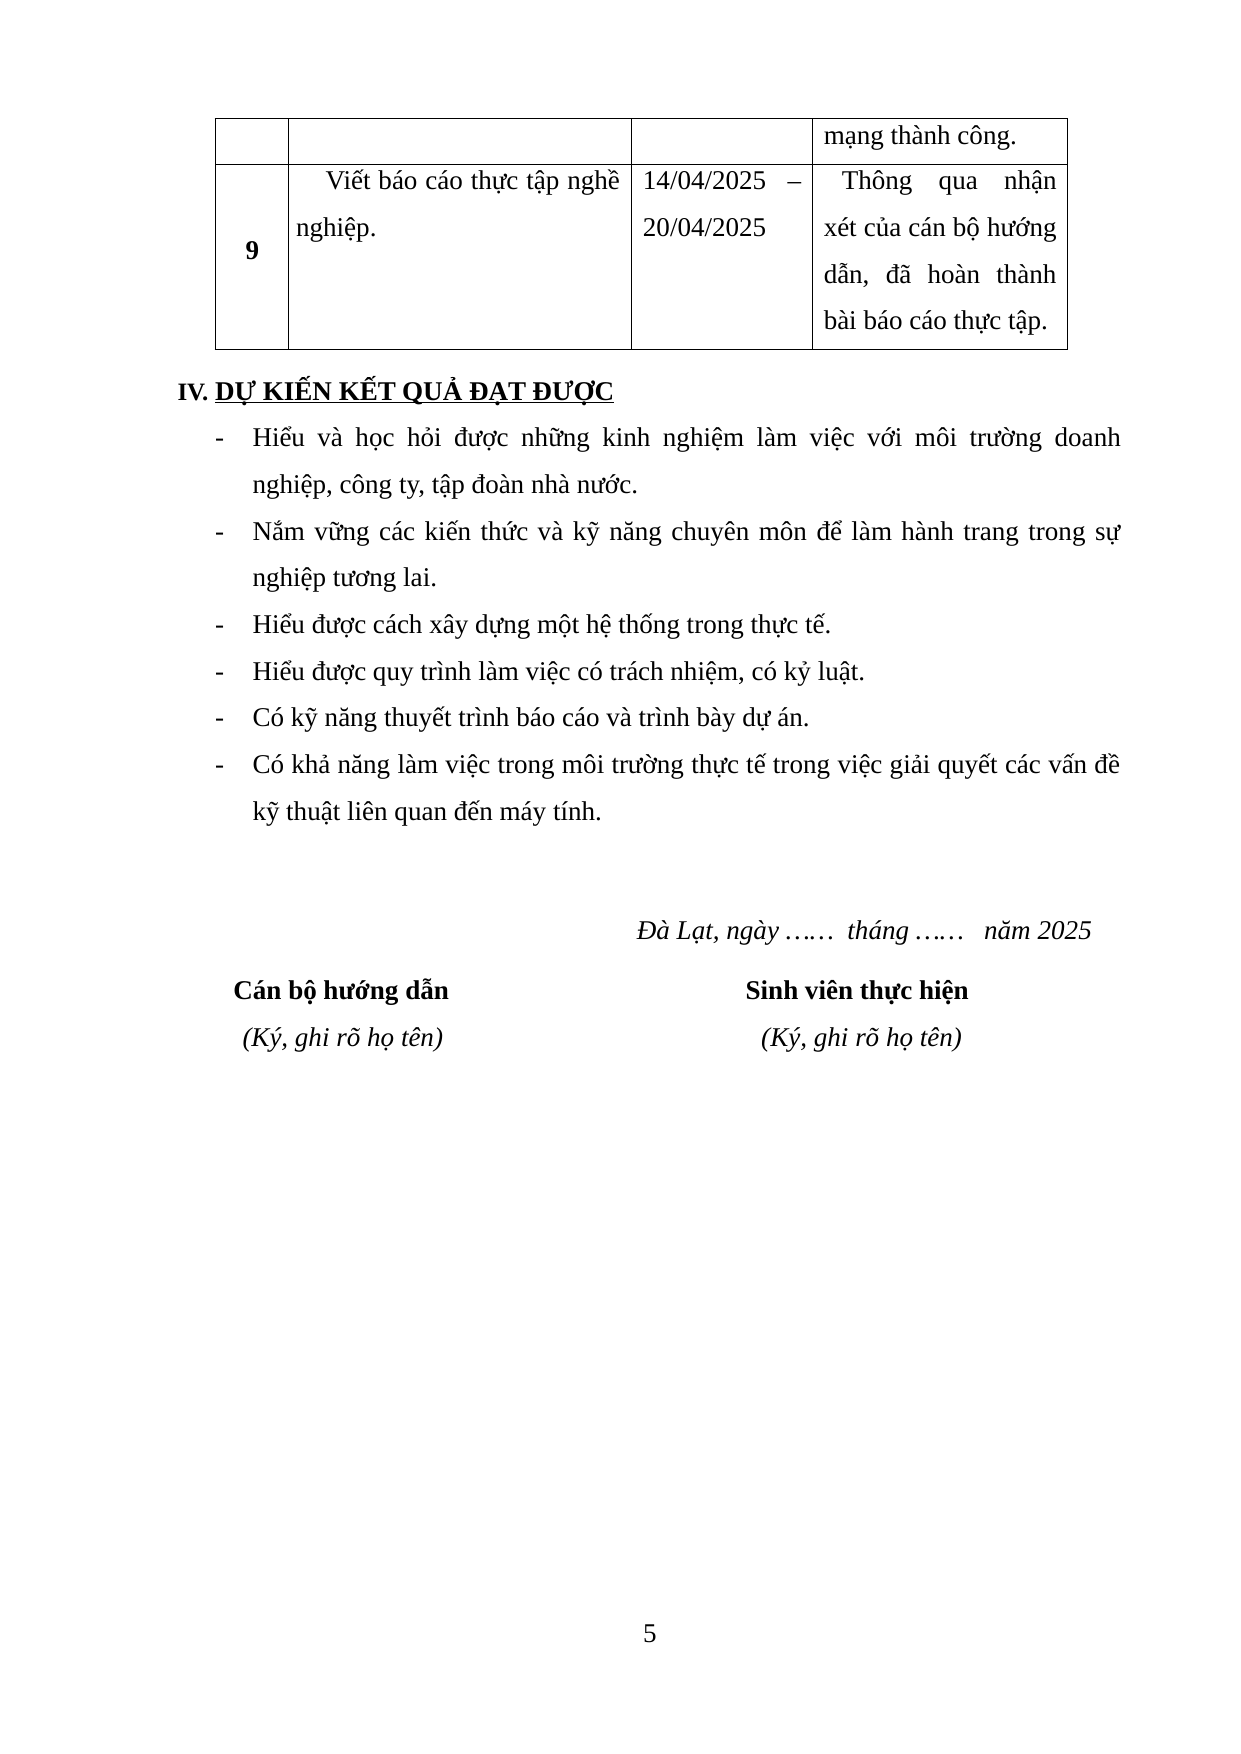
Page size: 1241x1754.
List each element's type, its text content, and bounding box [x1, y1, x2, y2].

table_cell Thông qua nhận xét của cán bộ hướng dẫn, đã hoàn thành bài báo cáo thực tập. [813, 165, 1067, 349]
table_cell Viết báo cáo thực tập nghề nghiệp. [289, 165, 631, 349]
list Có kỹ năng thuyết trình báo cáo và trình bày dự án. [215, 701, 1122, 733]
text Đà Lạt, ngày …… tháng …… năm 2025 [637, 914, 1122, 945]
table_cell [632, 119, 812, 163]
text Cán bộ hướng dẫn Sinh viên thực hiện [177, 974, 1122, 1005]
list Hiểu và học hỏi được những kinh nghiệm làm việc với môi trường doanh nghiệp, công ty, tập đoàn nhà nước. [215, 421, 1122, 499]
list Có khả năng làm việc trong môi trường thực tế trong việc giải quyết các vấn đề kỹ thuật liên quan đến máy tính. [215, 748, 1122, 826]
list Nắm vững các kiến thức và kỹ năng chuyên môn để làm hành trang trong sự nghiệp tương lai. [215, 515, 1122, 593]
list Hiểu được cách xây dựng một hệ thống trong thực tế. [215, 608, 1122, 639]
list DỰ KIẾN KẾT QUẢ ĐẠT ĐƯỢC [177, 375, 1122, 406]
list Hiểu được quy trình làm việc có trách nhiệm, có kỷ luật. [215, 655, 1122, 686]
table_cell 9 [216, 165, 288, 349]
table_cell 14/04/2025 – 20/04/2025 [632, 165, 812, 349]
table_cell 8 [216, 119, 288, 163]
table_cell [813, 119, 1067, 163]
text (Ký, ghi rõ họ tên) (Ký, ghi rõ họ tên) [177, 1021, 1122, 1052]
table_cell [289, 119, 631, 163]
